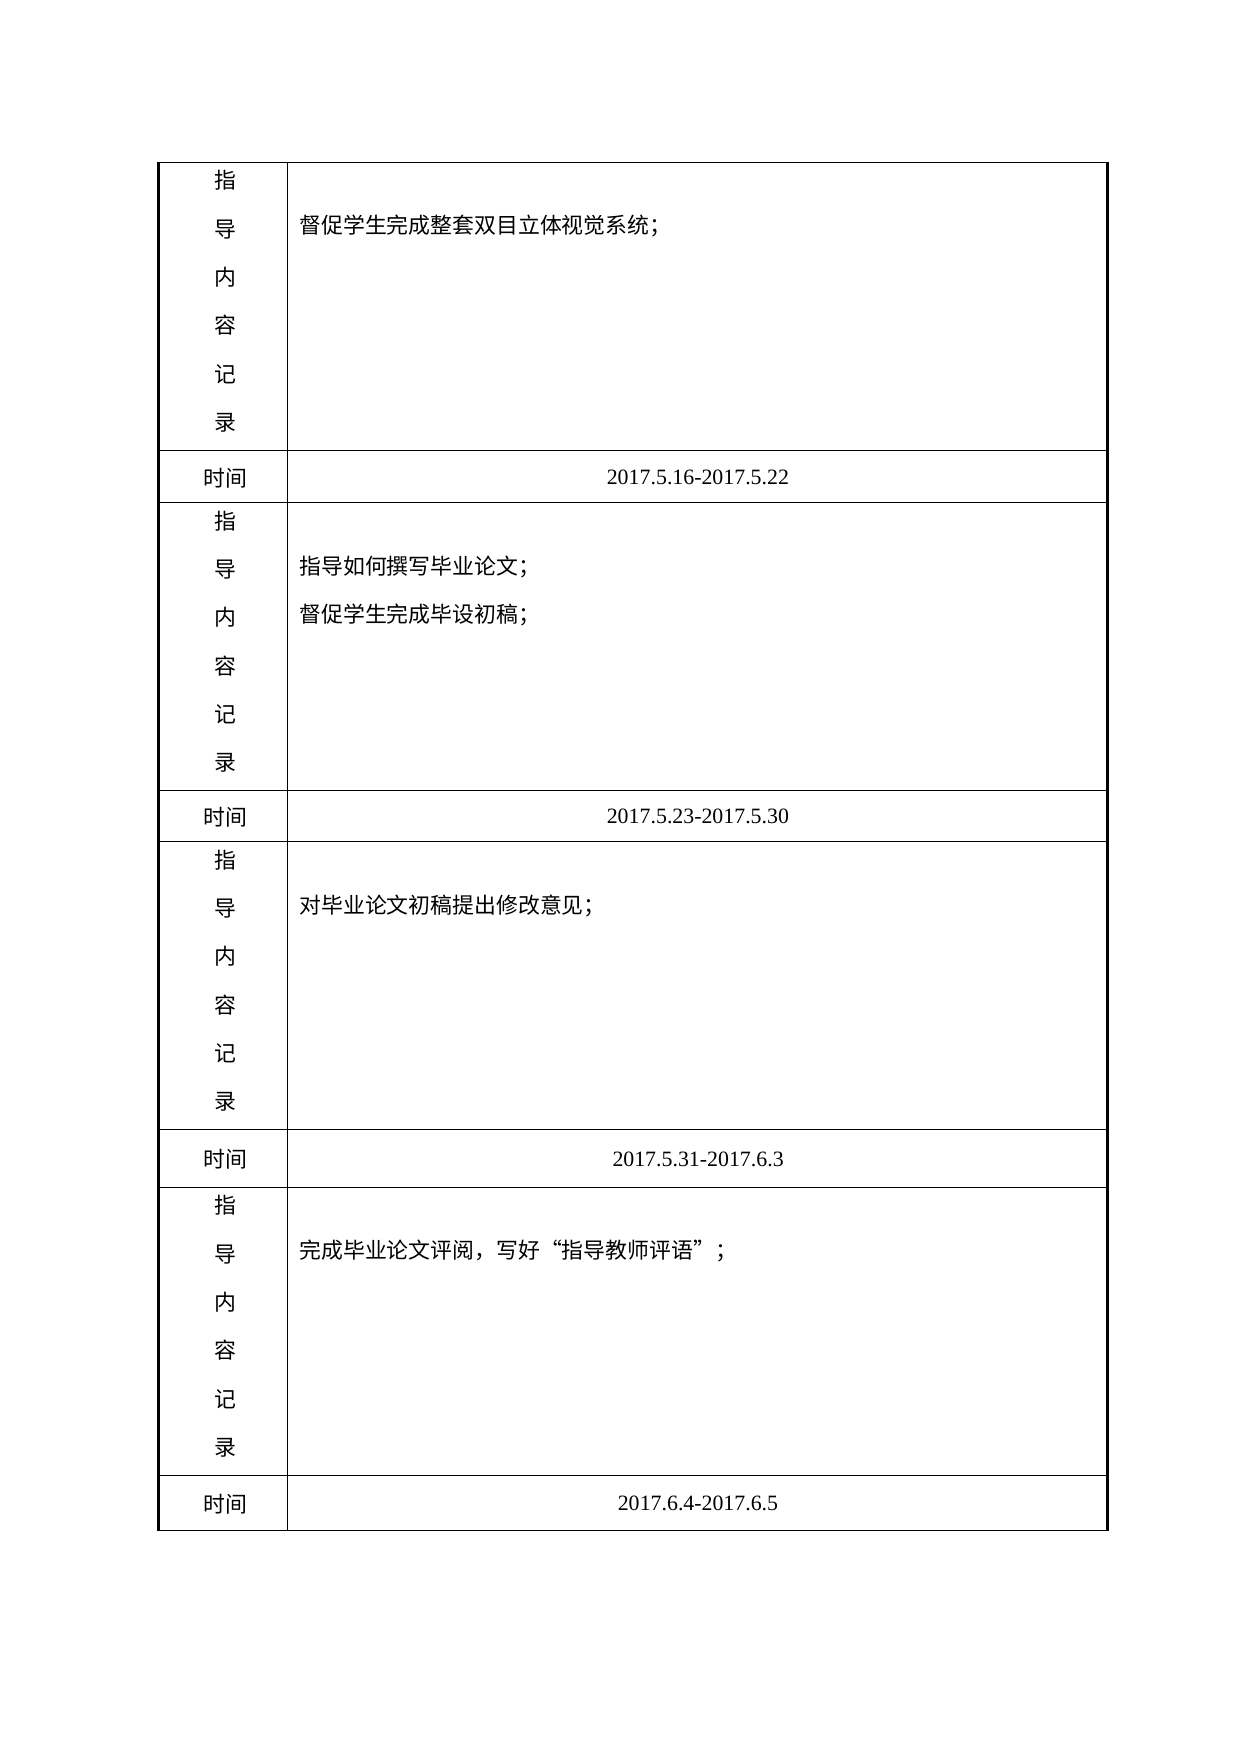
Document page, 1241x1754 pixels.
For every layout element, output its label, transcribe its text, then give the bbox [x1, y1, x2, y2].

table_cell 2017.5.16-2017.5.22 [288, 451, 1106, 502]
table_cell 指 导 内 容 记 录 [160, 842, 287, 1129]
table_cell 指 导 内 容 记 录 [160, 503, 287, 790]
table_cell 完成毕业论文评阅，写好“指导教师评语”； [288, 1188, 1106, 1474]
table_cell 2017.5.23-2017.5.30 [288, 791, 1106, 841]
table_cell 指导如何撰写毕业论文； 督促学生完成毕设初稿； [288, 503, 1106, 790]
table_cell 时间 [160, 1130, 287, 1187]
table_cell 指 导 内 容 记 录 [160, 163, 287, 450]
table_cell 2017.6.4-2017.6.5 [288, 1476, 1106, 1530]
table_cell 对毕业论文初稿提出修改意见； [288, 842, 1106, 1129]
table_cell 时间 [160, 1476, 287, 1530]
table_cell 2017.5.31-2017.6.3 [288, 1130, 1106, 1187]
table_cell 督促学生完成整套双目立体视觉系统； [288, 163, 1106, 450]
table_cell 指 导 内 容 记 录 [160, 1188, 287, 1474]
table_cell 时间 [160, 451, 287, 502]
table_cell 时间 [160, 791, 287, 841]
